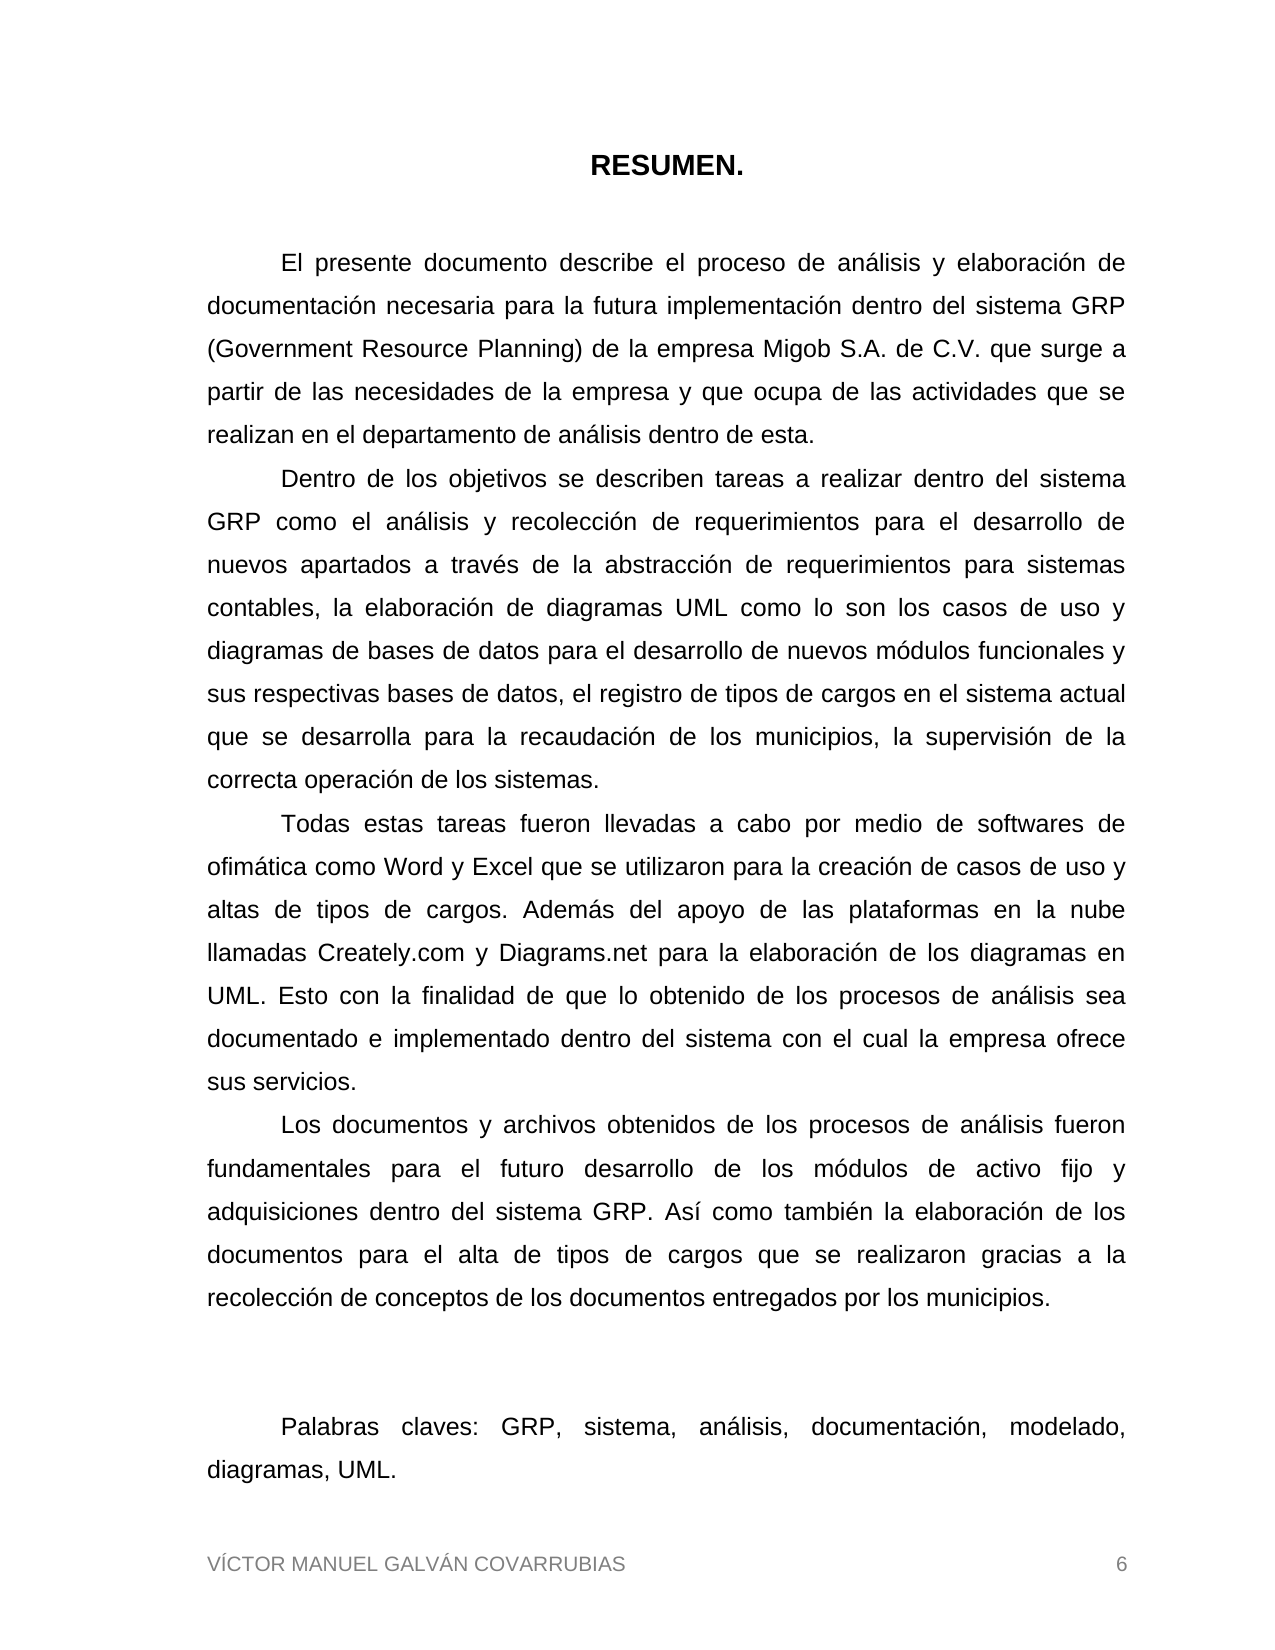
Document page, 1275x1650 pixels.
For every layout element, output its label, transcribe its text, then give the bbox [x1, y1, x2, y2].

text Los documentos y archivos obtenidos de los procesos de análisis fueron fundamentales para el futuro desarrollo de los módulos de activo fijo y adquisiciones dentro del sistema GRP. Así como también la elaboración de los documentos para el alta de tipos de cargos que se realizaron gracias a la recolección de conceptos de los documentos entregados por los municipios. [207, 1111, 1127, 1312]
text Todas estas tareas fueron llevadas a cabo por medio de softwares de ofimática como Word y Excel que se utilizaron para la creación de casos de uso y altas de tipos de cargos. Además del apoyo de las plataformas en la nube llamadas Creately.com y Diagrams.net para la elaboración de los diagramas en UML. Esto con la finalidad de que lo obtenido de los procesos de análisis sea documentado e implementado dentro del sistema con el cual la empresa ofrece sus servicios. [207, 809, 1127, 1096]
text El presente documento describe el proceso de análisis y elaboración de documentación necesaria para la futura implementación dentro del sistema GRP (Government Resource Planning) de la empresa Migob S.A. de C.V. que surge a partir de las necesidades de la empresa y que ocupa de las actividades que se realizan en el departamento de análisis dentro de esta. [207, 248, 1127, 449]
text Dentro de los objetivos se describen tareas a realizar dentro del sistema GRP como el análisis y recolección de requerimientos para el desarrollo de nuevos apartados a través de la abstracción de requerimientos para sistemas contables, la elaboración de diagramas UML como lo son los casos de uso y diagramas de bases de datos para el desarrollo de nuevos módulos funcionales y sus respectivas bases de datos, el registro de tipos de cargos en el sistema actual que se desarrolla para la recaudación de los municipios, la supervisión de la correcta operación de los sistemas. [207, 464, 1127, 794]
text RESUMEN. [207, 148, 1127, 181]
text Palabras claves: GRP, sistema, análisis, documentación, modelado, diagramas, UML. [207, 1412, 1127, 1484]
